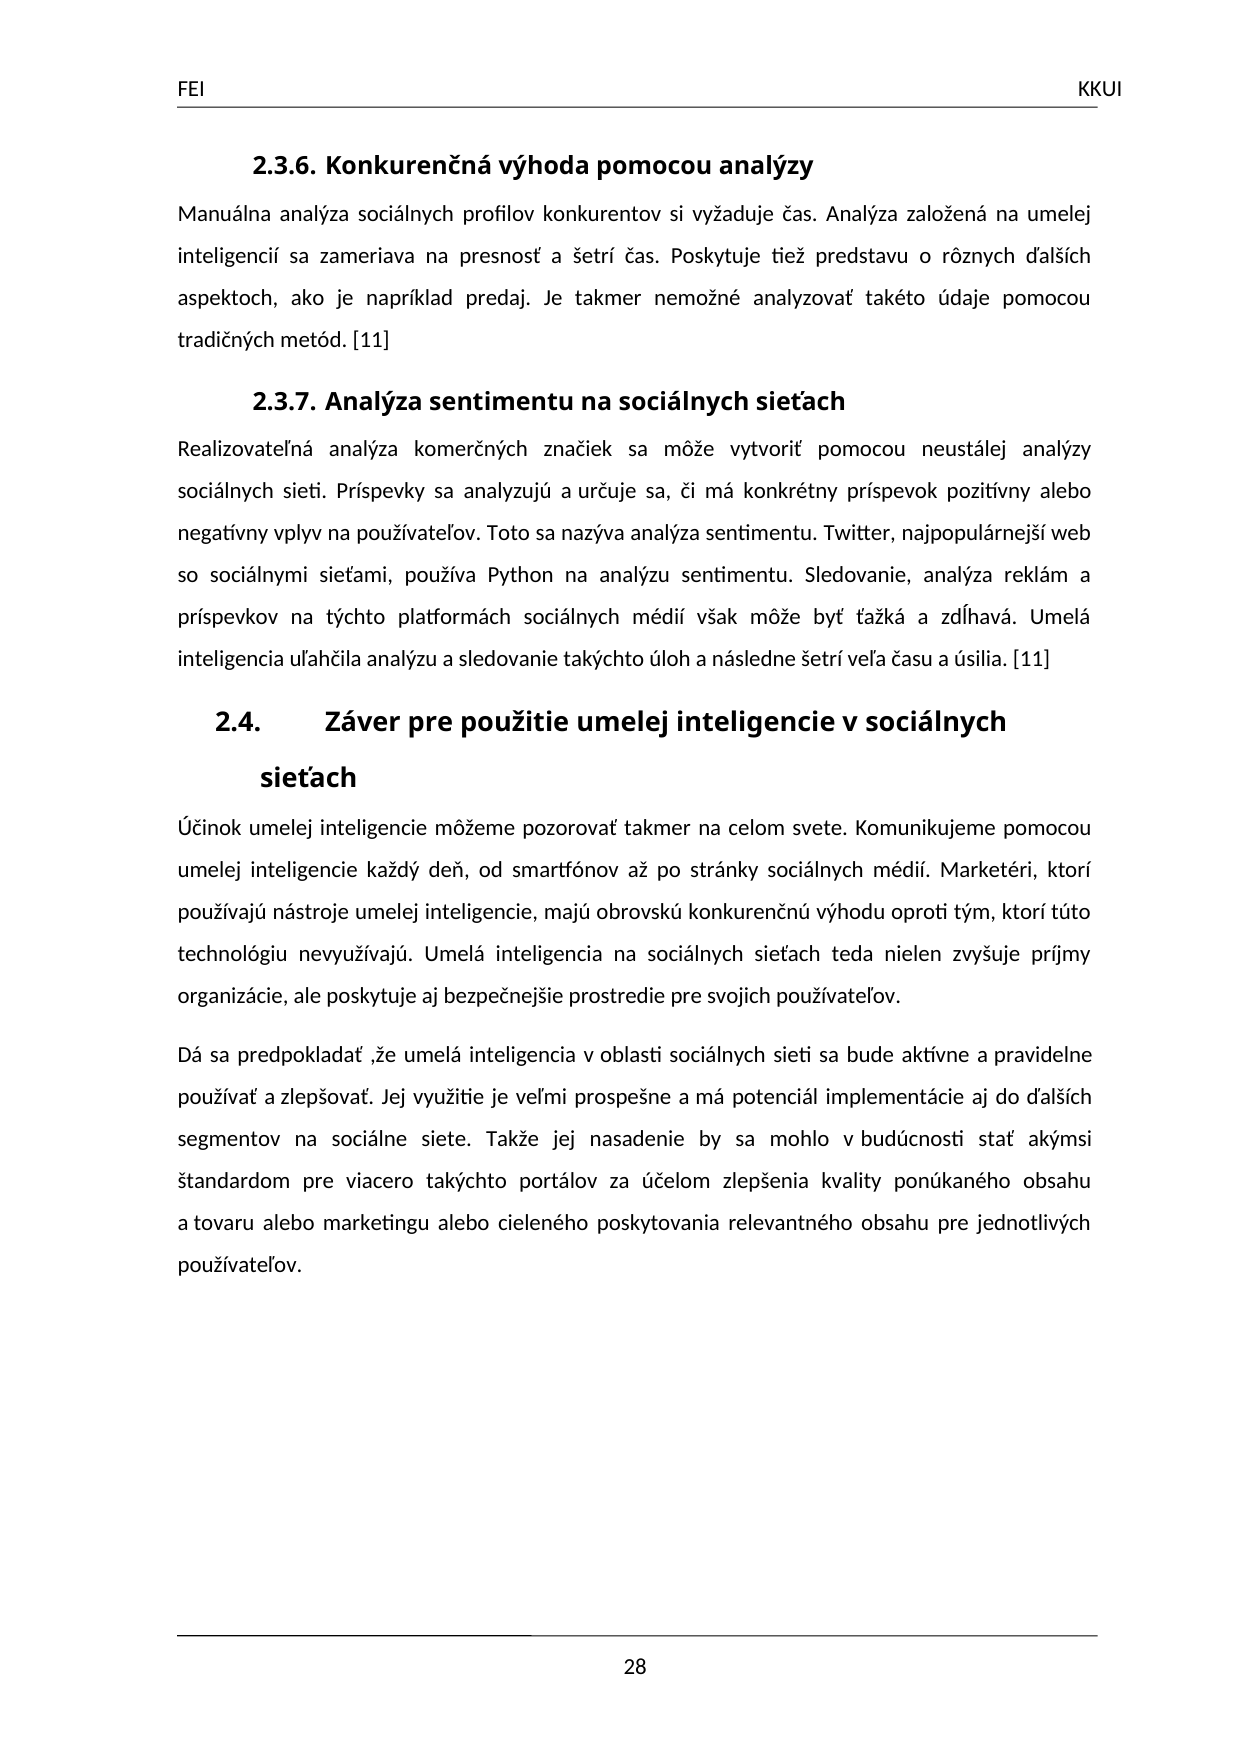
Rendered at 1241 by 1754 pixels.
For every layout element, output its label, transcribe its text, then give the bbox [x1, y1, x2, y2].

text Účinok umelej inteligencie môžeme pozorovať takmer na celom svete. Komunikujeme pomocou umelej inteligencie každý deň, od smartfónov až po stránky sociálnych médií. Marketéri, ktorí používajú nástroje umelej inteligencie, majú obrovskú konkurenčnú výhodu oproti tým, ktorí túto technológiu nevyužívajú. Umelá inteligencia na sociálnych sieťach teda nielen zvyšuje príjmy organizácie, ale poskytuje aj bezpečnejšie prostredie pre svojich používateľov. [177, 813, 1092, 1009]
text Konkurenčná výhoda pomocou analýzy [252, 148, 1092, 182]
text Realizovateľná analýza komerčných značiek sa môže vytvoriť pomocou neustálej analýzy sociálnych sieti. Príspevky sa analyzujú a určuje sa, či má konkrétny príspevok pozitívny alebo negatívny vplyv na používateľov. Toto sa nazýva analýza sentimentu. Twitter, najpopulárnejší web so sociálnymi sieťami, používa Python na analýzu sentimentu. Sledovanie, analýza reklám a príspevkov na týchto platformách sociálnych médií však môže byť ťažká a zdĺhavá. Umelá inteligencia uľahčila analýzu a sledovanie takýchto úloh a následne šetrí veľa času a úsilia. [11] [177, 434, 1092, 672]
text Záver pre použitie umelej inteligencie v sociálnych sieťach [215, 703, 1092, 795]
text Manuálna analýza sociálnych profilov konkurentov si vyžaduje čas. Analýza založená na umelej inteligencií sa zameriava na presnosť a šetrí čas. Poskytuje tiež predstavu o rôznych ďalších aspektoch, ako je napríklad predaj. Je takmer nemožné analyzovať takéto údaje pomocou tradičných metód. [11] [177, 199, 1092, 353]
text Analýza sentimentu na sociálnych sieťach [252, 383, 1092, 417]
text Dá sa predpokladať ,že umelá inteligencia v oblasti sociálnych sieti sa bude aktívne a pravidelne používať a zlepšovať. Jej využitie je veľmi prospešne a má potenciál implementácie aj do ďalších segmentov na sociálne siete. Takže jej nasadenie by sa mohlo v budúcnosti stať akýmsi štandardom pre viacero takýchto portálov za účelom zlepšenia kvality ponúkaného obsahu a tovaru alebo marketingu alebo cieleného poskytovania relevantného obsahu pre jednotlivých používateľov. [177, 1040, 1092, 1278]
